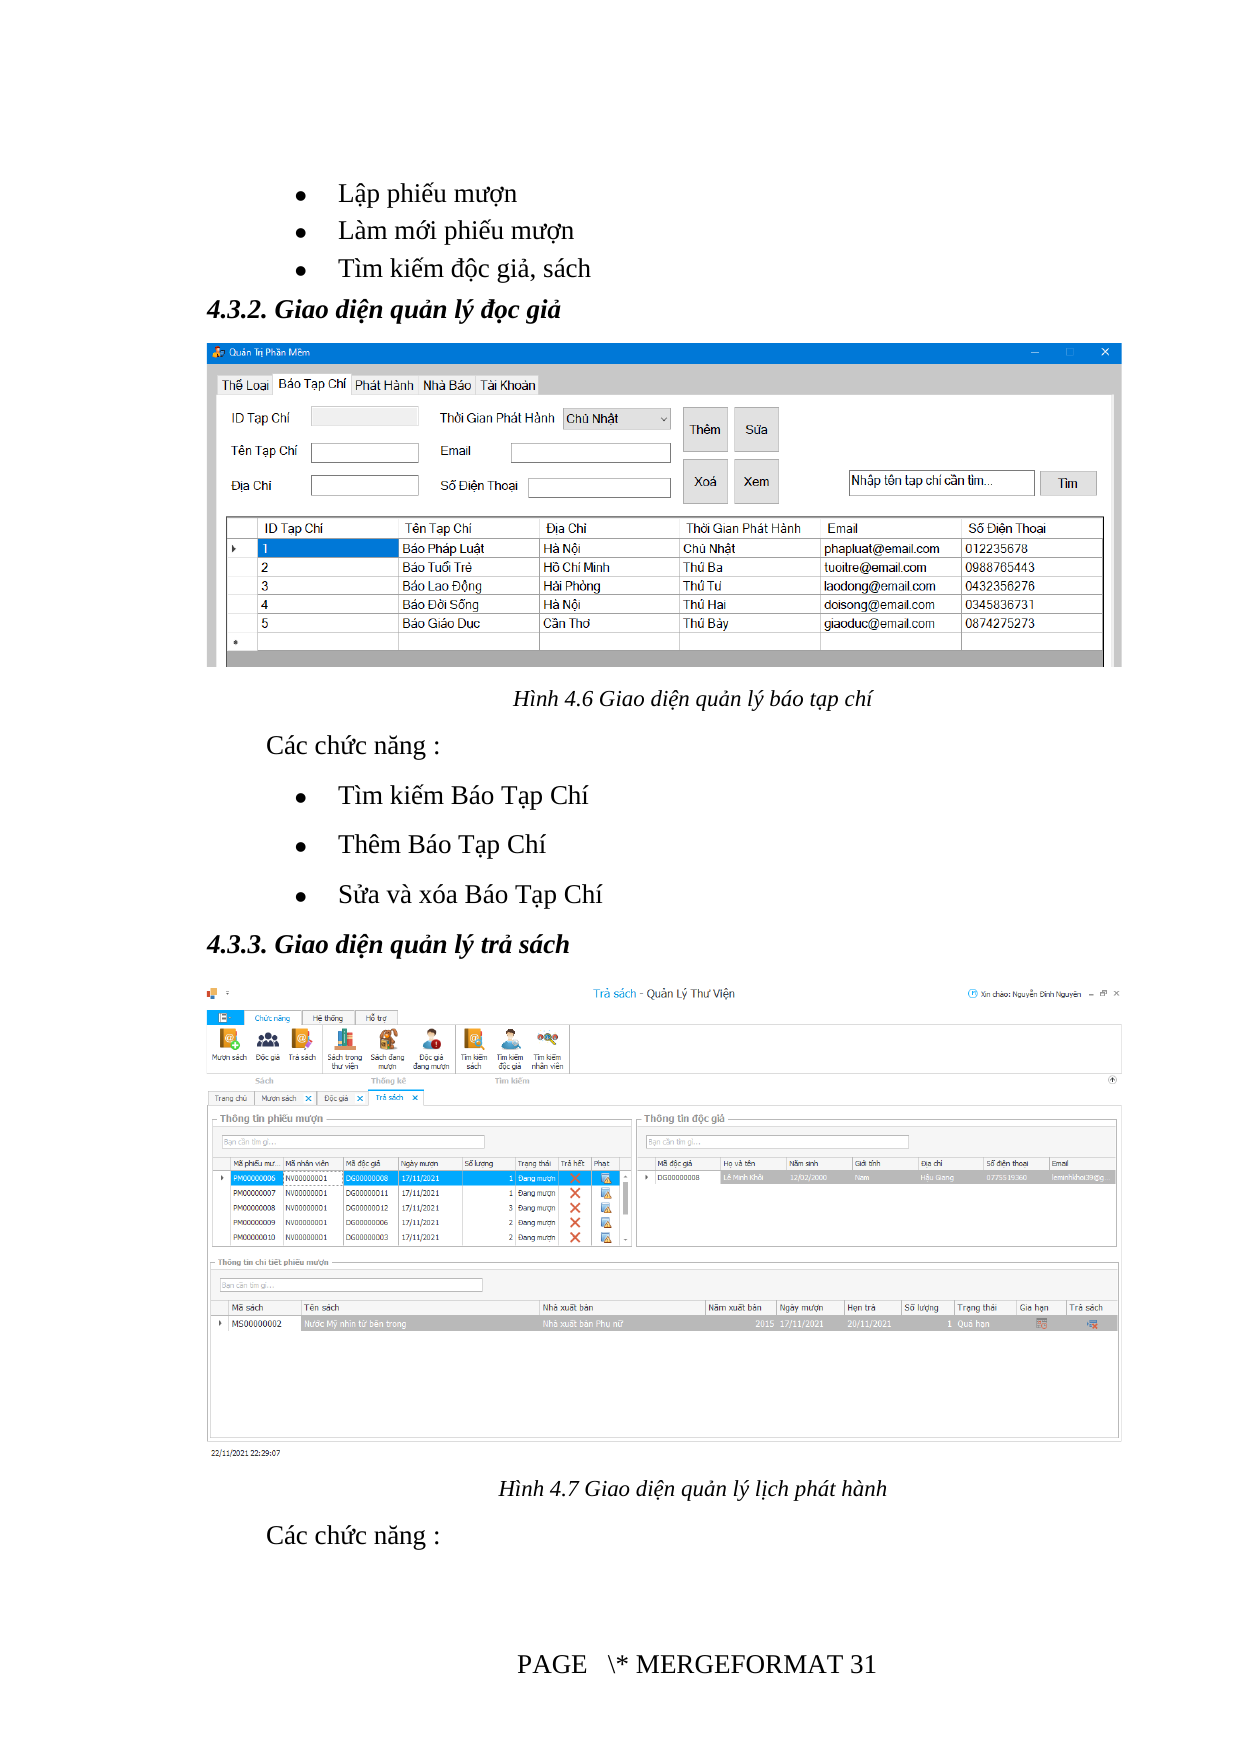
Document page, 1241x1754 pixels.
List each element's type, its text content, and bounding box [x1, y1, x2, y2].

picture [219, 1014, 226, 1022]
list Tìm kiếm Báo Tạp Chí [294, 779, 1122, 810]
subtitle 4.3.3. Giao diện quản lý trả sách [207, 928, 1122, 959]
list Lập phiếu mượn [294, 177, 1122, 208]
picture [206, 343, 1122, 667]
subtitle 4.3.2. Giao diện quản lý đọc giả [207, 293, 1122, 324]
list Thêm Báo Tạp Chí [294, 829, 1122, 860]
picture [206, 978, 1122, 1457]
text Các chức năng : [207, 1519, 1122, 1551]
text Hình 4.7 Giao diện quản lý lịch phát hành [207, 1475, 1122, 1502]
text Các chức năng : [207, 729, 1122, 760]
list Tìm kiếm độc giả, sách [294, 252, 1122, 283]
list Sửa và xóa Báo Tạp Chí [294, 878, 1122, 909]
list Làm mới phiếu mượn [294, 214, 1122, 246]
text Hình 4.6 Giao diện quản lý báo tạp chí [207, 685, 1122, 711]
